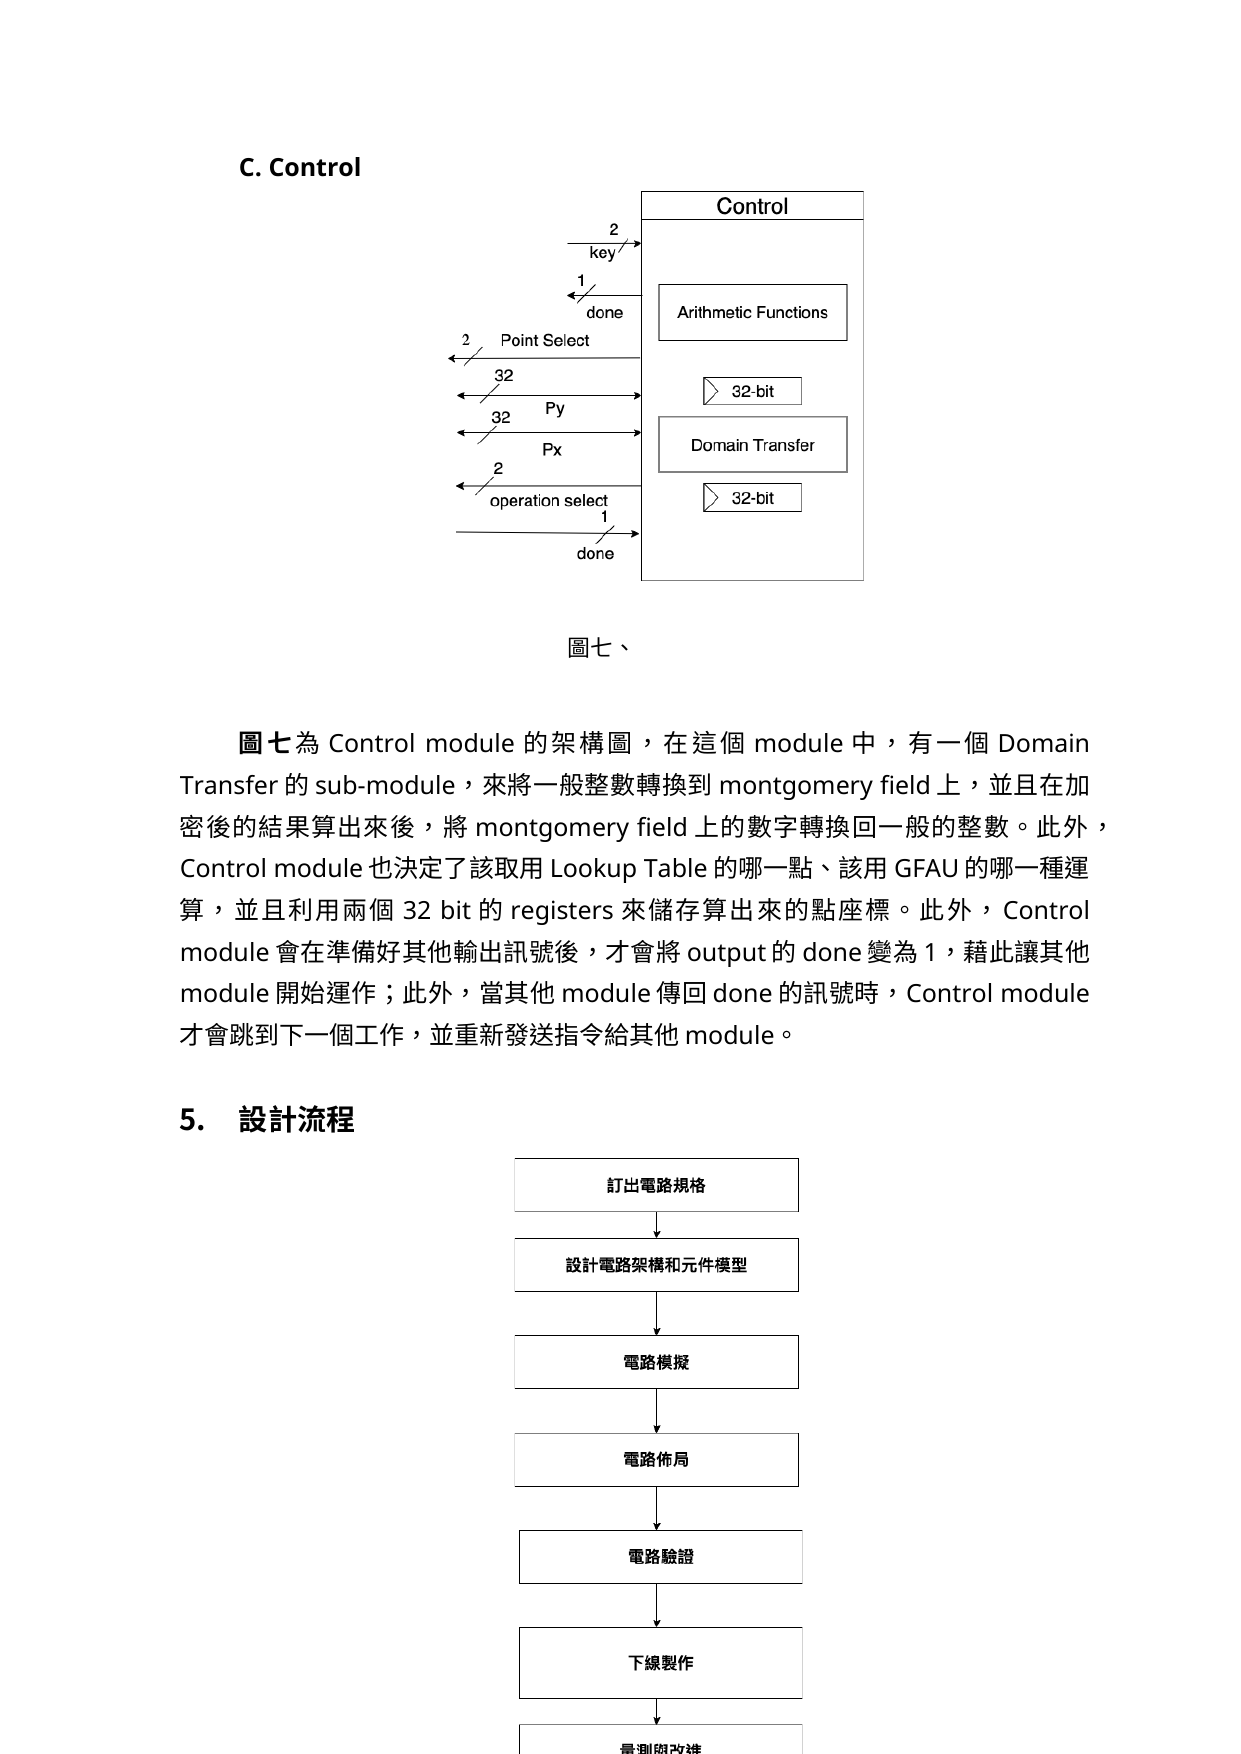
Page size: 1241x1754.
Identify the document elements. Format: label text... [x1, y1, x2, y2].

picture [440, 191, 864, 581]
text C. Control [179, 150, 1090, 184]
list 設計流程 [179, 1096, 1090, 1138]
text 圖七為Control module的架構圖，在這個module中，有一個Domain Transfer的sub-module，來將一般整數轉換到montgomery field上，並且在加密後的結果算出來後，將montgomery field上的數字轉換回一般的整數。此外，Control module也決定了該取用Lookup Table的哪一點、該用GFAU的哪一種運算，並且利用兩個32 bit的registers來儲存算出來的點座標。此外，Control module會在準備好其他輸出訊號後，才會將output的done變為1，藉此讓其他module開始運作；此外，當其他module傳回done的訊號時，Control module才會跳到下一個工作，並重新發送指令給其他module。 [179, 724, 1090, 1052]
picture [514, 1158, 803, 1754]
